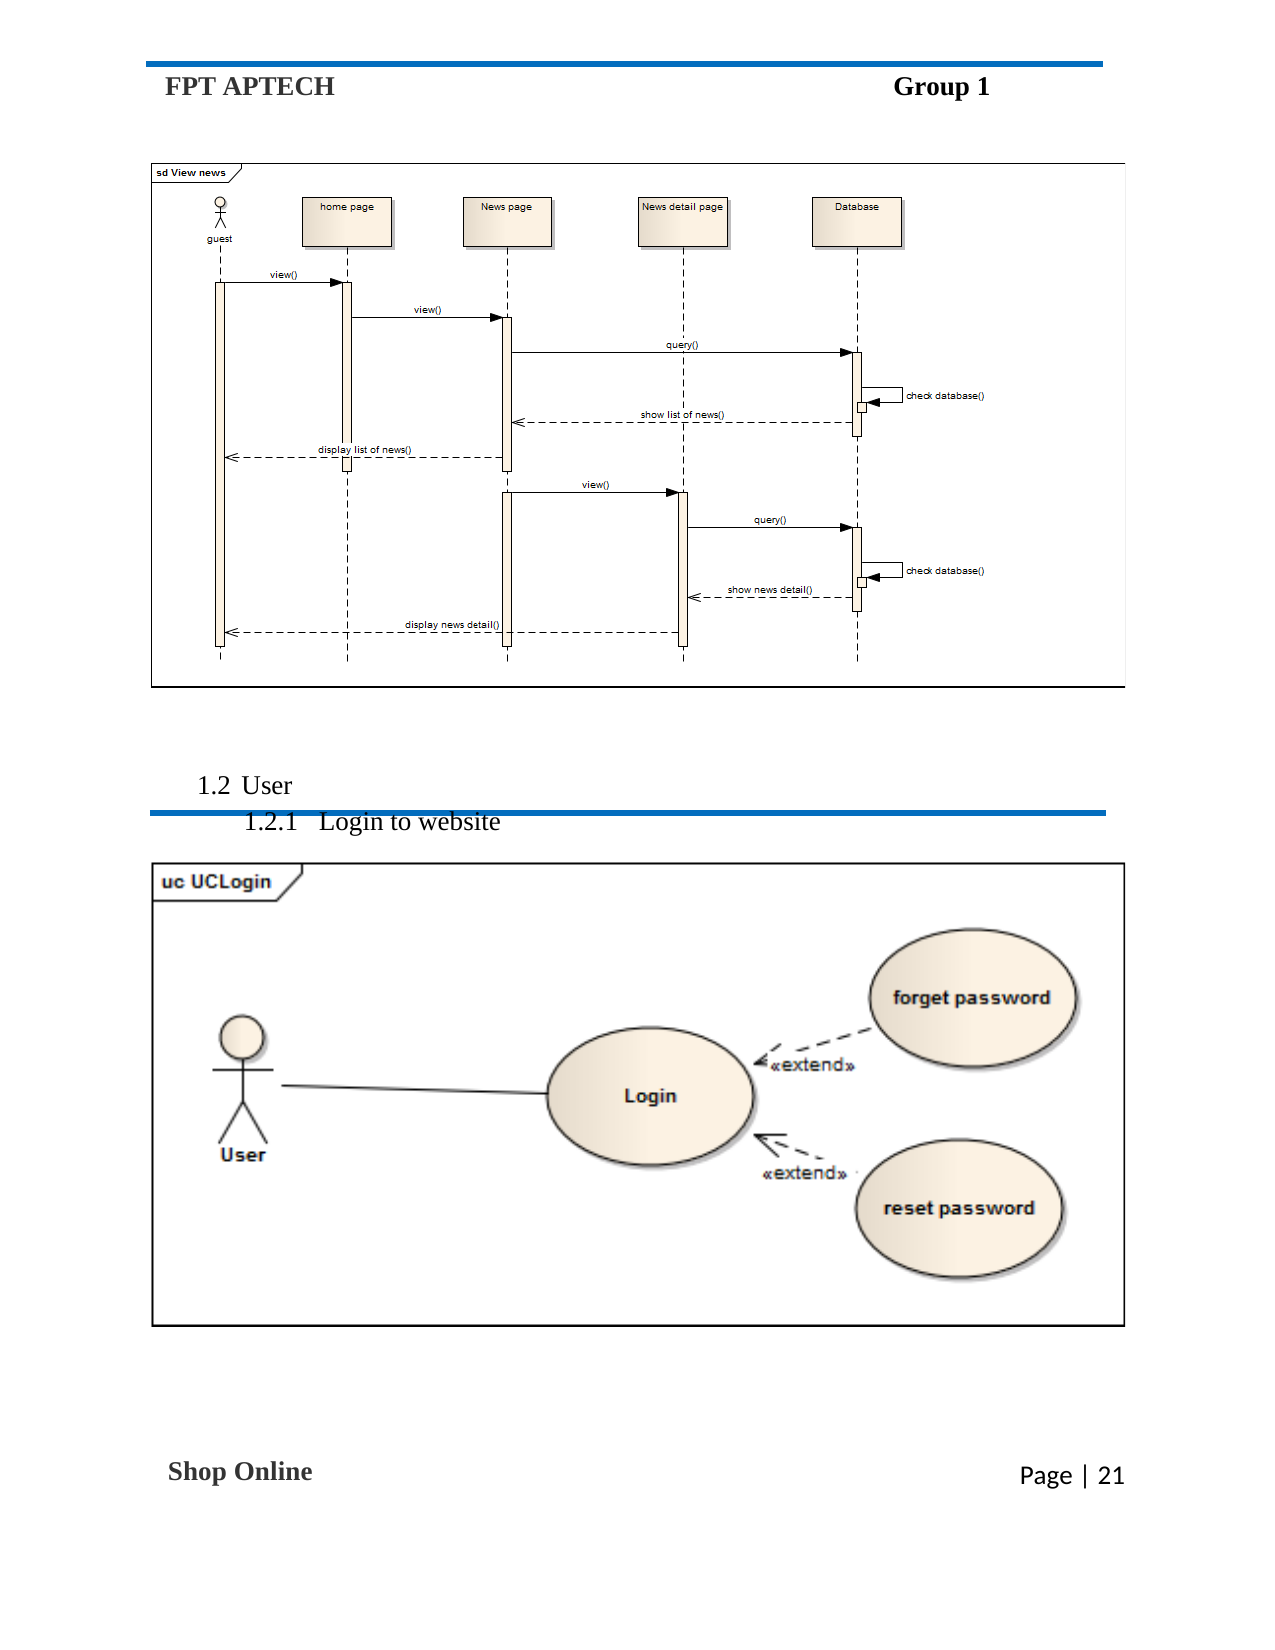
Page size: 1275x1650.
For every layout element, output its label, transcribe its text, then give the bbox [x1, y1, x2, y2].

picture [150, 162, 1125, 688]
subtitle User [197, 769, 1125, 800]
picture [150, 861, 1125, 1327]
list Login to website [244, 805, 1125, 836]
